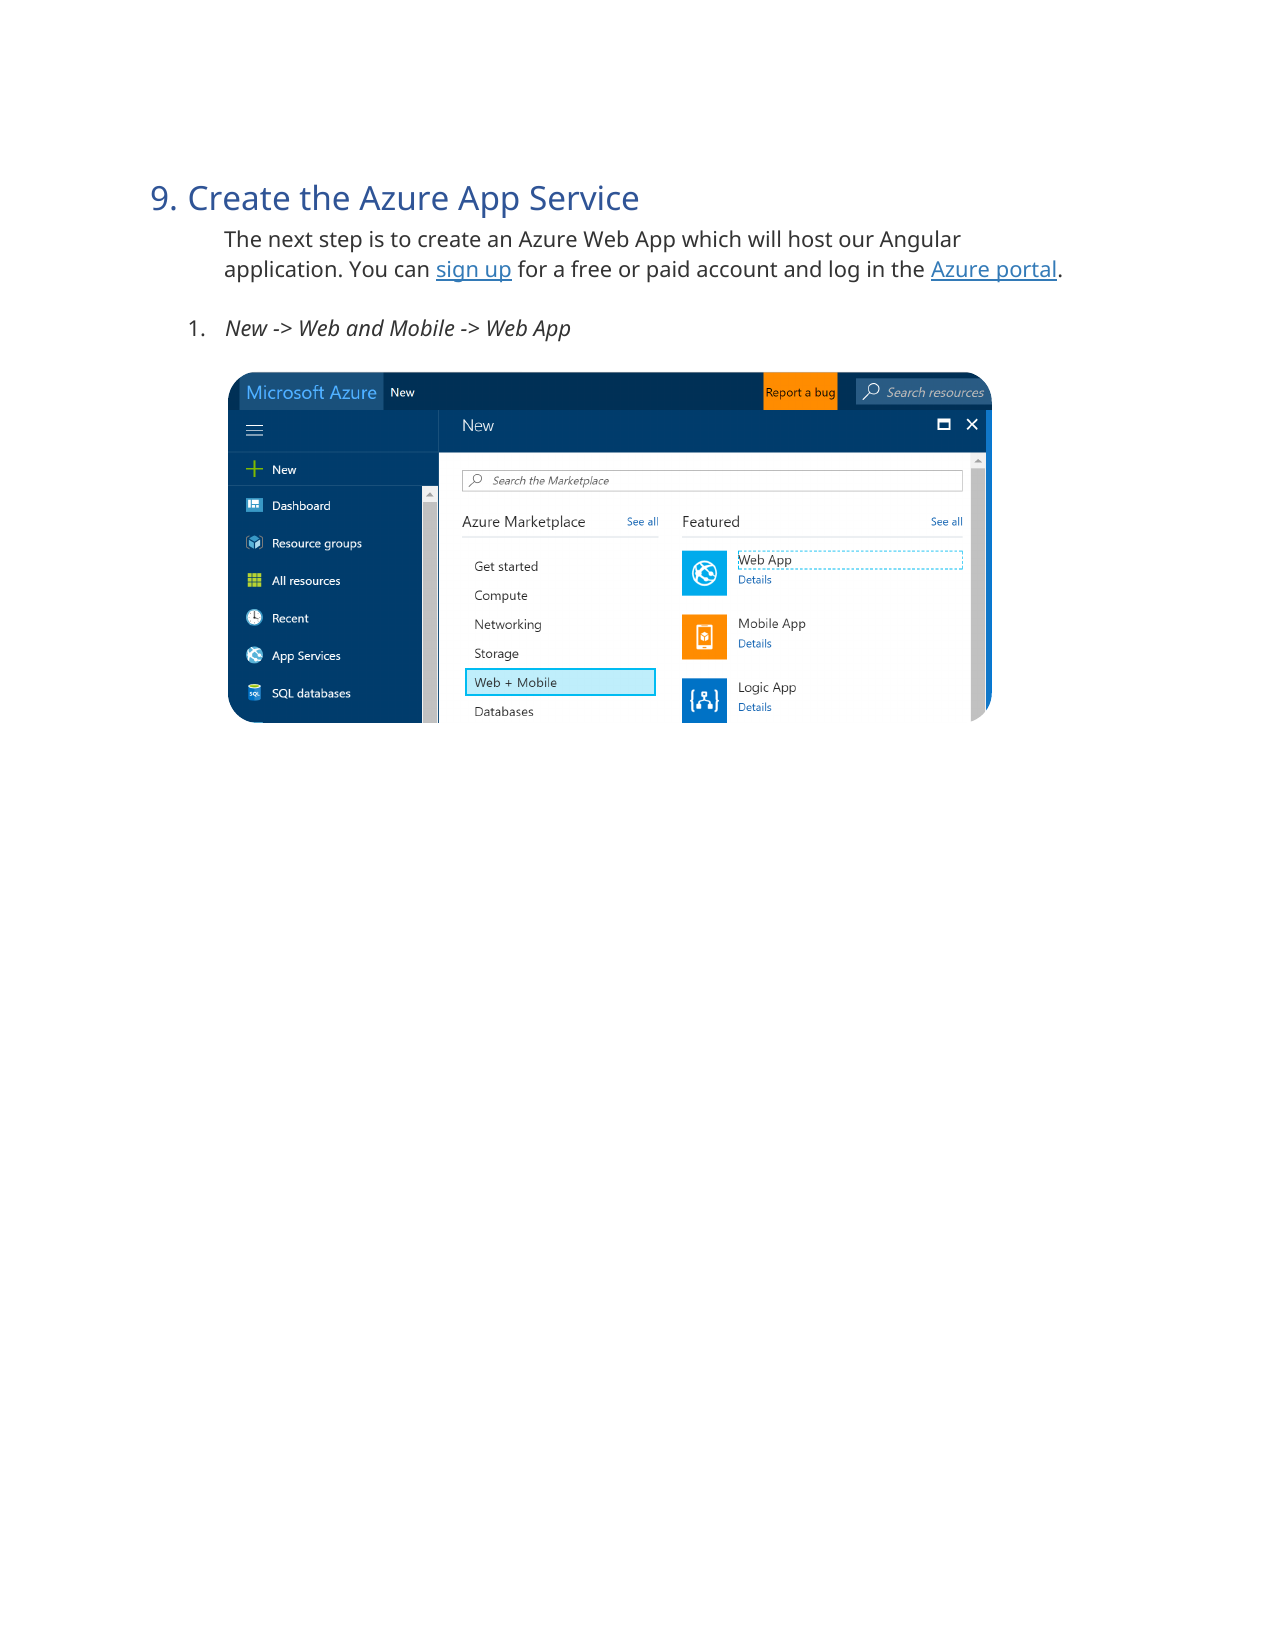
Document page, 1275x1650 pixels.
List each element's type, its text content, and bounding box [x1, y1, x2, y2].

subtitle Create the Azure App Service [150, 175, 1255, 220]
picture [228, 371, 992, 723]
list New -> Web and Mobile -> Web App [187, 313, 1154, 342]
text The next step is to create an Azure Web App which will host our Angular application. You can sign up for a free or paid account and log in the Azure portal. [224, 224, 1066, 283]
